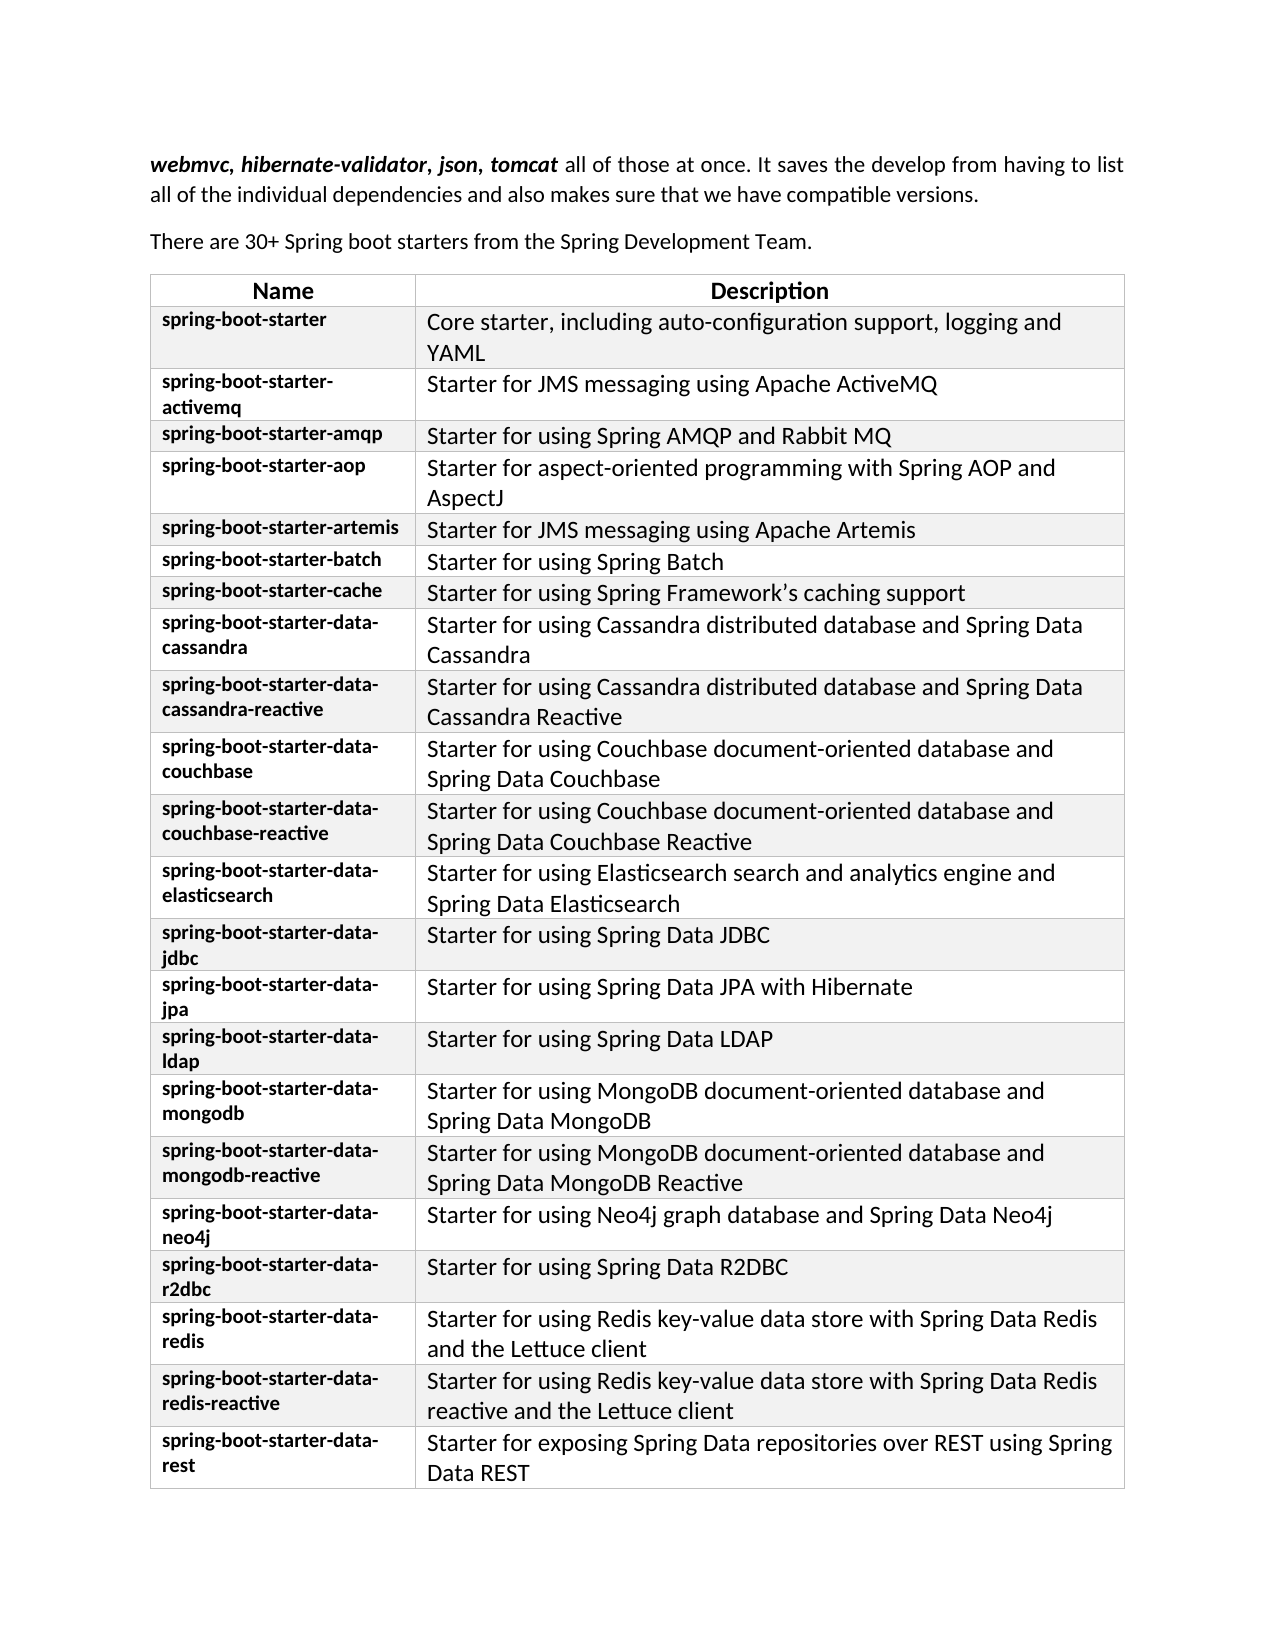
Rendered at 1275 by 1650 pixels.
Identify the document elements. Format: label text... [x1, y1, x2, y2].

table_cell spring-boot-starter-data-rest [151, 1427, 415, 1488]
table_cell spring-boot-starter-data-cassandra [151, 609, 415, 670]
table_cell Starter for using Spring Data JDBC [416, 919, 1124, 970]
table_cell Starter for using Spring Framework’s caching support [416, 577, 1124, 608]
table_cell Starter for aspect-oriented programming with Spring AOP and AspectJ [416, 452, 1124, 513]
table_cell spring-boot-starter-data-mongodb [151, 1075, 415, 1136]
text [150, 150, 1125, 208]
table_cell Starter for using Spring Batch [416, 546, 1124, 576]
table_cell spring-boot-starter-data-jpa [151, 971, 415, 1022]
table_cell Starter for using Spring Data JPA with Hibernate [416, 971, 1124, 1022]
table_cell spring-boot-starter-data-couchbase [151, 733, 415, 794]
table_cell Starter for using Cassandra distributed database and Spring Data Cassandra Reactive [416, 671, 1124, 732]
table_cell spring-boot-starter-data-redis [151, 1303, 415, 1364]
table_cell spring-boot-starter-batch [151, 546, 415, 576]
table_header Description [416, 275, 1124, 306]
table_cell spring-boot-starter-aop [151, 452, 415, 513]
table_cell Starter for using Cassandra distributed database and Spring Data Cassandra [416, 609, 1124, 670]
table_cell Starter for using MongoDB document-oriented database and Spring Data MongoDB [416, 1075, 1124, 1136]
table_cell Starter for using Spring Data R2DBC [416, 1251, 1124, 1302]
table_cell Starter for using Neo4j graph database and Spring Data Neo4j [416, 1199, 1124, 1250]
table_cell spring-boot-starter-data-neo4j [151, 1199, 415, 1250]
table_cell spring-boot-starter-data-couchbase-reactive [151, 795, 415, 856]
table_cell Starter for JMS messaging using Apache ActiveMQ [416, 369, 1124, 419]
table_cell Starter for using Elasticsearch search and analytics engine and Spring Data Elasticsearch [416, 857, 1124, 918]
table_cell spring-boot-starter-data-ldap [151, 1023, 415, 1074]
table_cell spring-boot-starter-data-mongodb-reactive [151, 1137, 415, 1198]
table_cell Starter for using Couchbase document-oriented database and Spring Data Couchbase [416, 733, 1124, 794]
table_cell spring-boot-starter-data-redis-reactive [151, 1365, 415, 1426]
table_cell Starter for using Couchbase document-oriented database and Spring Data Couchbase Reactive [416, 795, 1124, 856]
table_cell spring-boot-starter-data-jdbc [151, 919, 415, 970]
table_cell spring-boot-starter-artemis [151, 514, 415, 545]
table_cell spring-boot-starter-data-r2dbc [151, 1251, 415, 1302]
table_cell Starter for using Spring AMQP and Rabbit MQ [416, 421, 1124, 451]
table_cell Starter for using Spring Data LDAP [416, 1023, 1124, 1074]
table_header Name [151, 275, 415, 306]
table_cell Core starter, including auto-configuration support, logging and YAML [416, 307, 1124, 368]
table_cell Starter for JMS messaging using Apache Artemis [416, 514, 1124, 545]
table_cell spring-boot-starter [151, 307, 415, 368]
table_cell Starter for using MongoDB document-oriented database and Spring Data MongoDB Reactive [416, 1137, 1124, 1198]
table_cell spring-boot-starter-amqp [151, 421, 415, 451]
table_cell spring-boot-starter-cache [151, 577, 415, 608]
table_cell Starter for using Redis key-value data store with Spring Data Redis and the Lettuce client [416, 1303, 1124, 1364]
text There are 30+ Spring boot starters from the Spring Development Team. [150, 227, 1125, 255]
table_cell Starter for exposing Spring Data repositories over REST using Spring Data REST [416, 1427, 1124, 1488]
table_cell spring-boot-starter-activemq [151, 369, 415, 419]
table_cell Starter for using Redis key-value data store with Spring Data Redis reactive and the Lettuce client [416, 1365, 1124, 1426]
table_cell spring-boot-starter-data-elasticsearch [151, 857, 415, 918]
table_cell spring-boot-starter-data-cassandra-reactive [151, 671, 415, 732]
